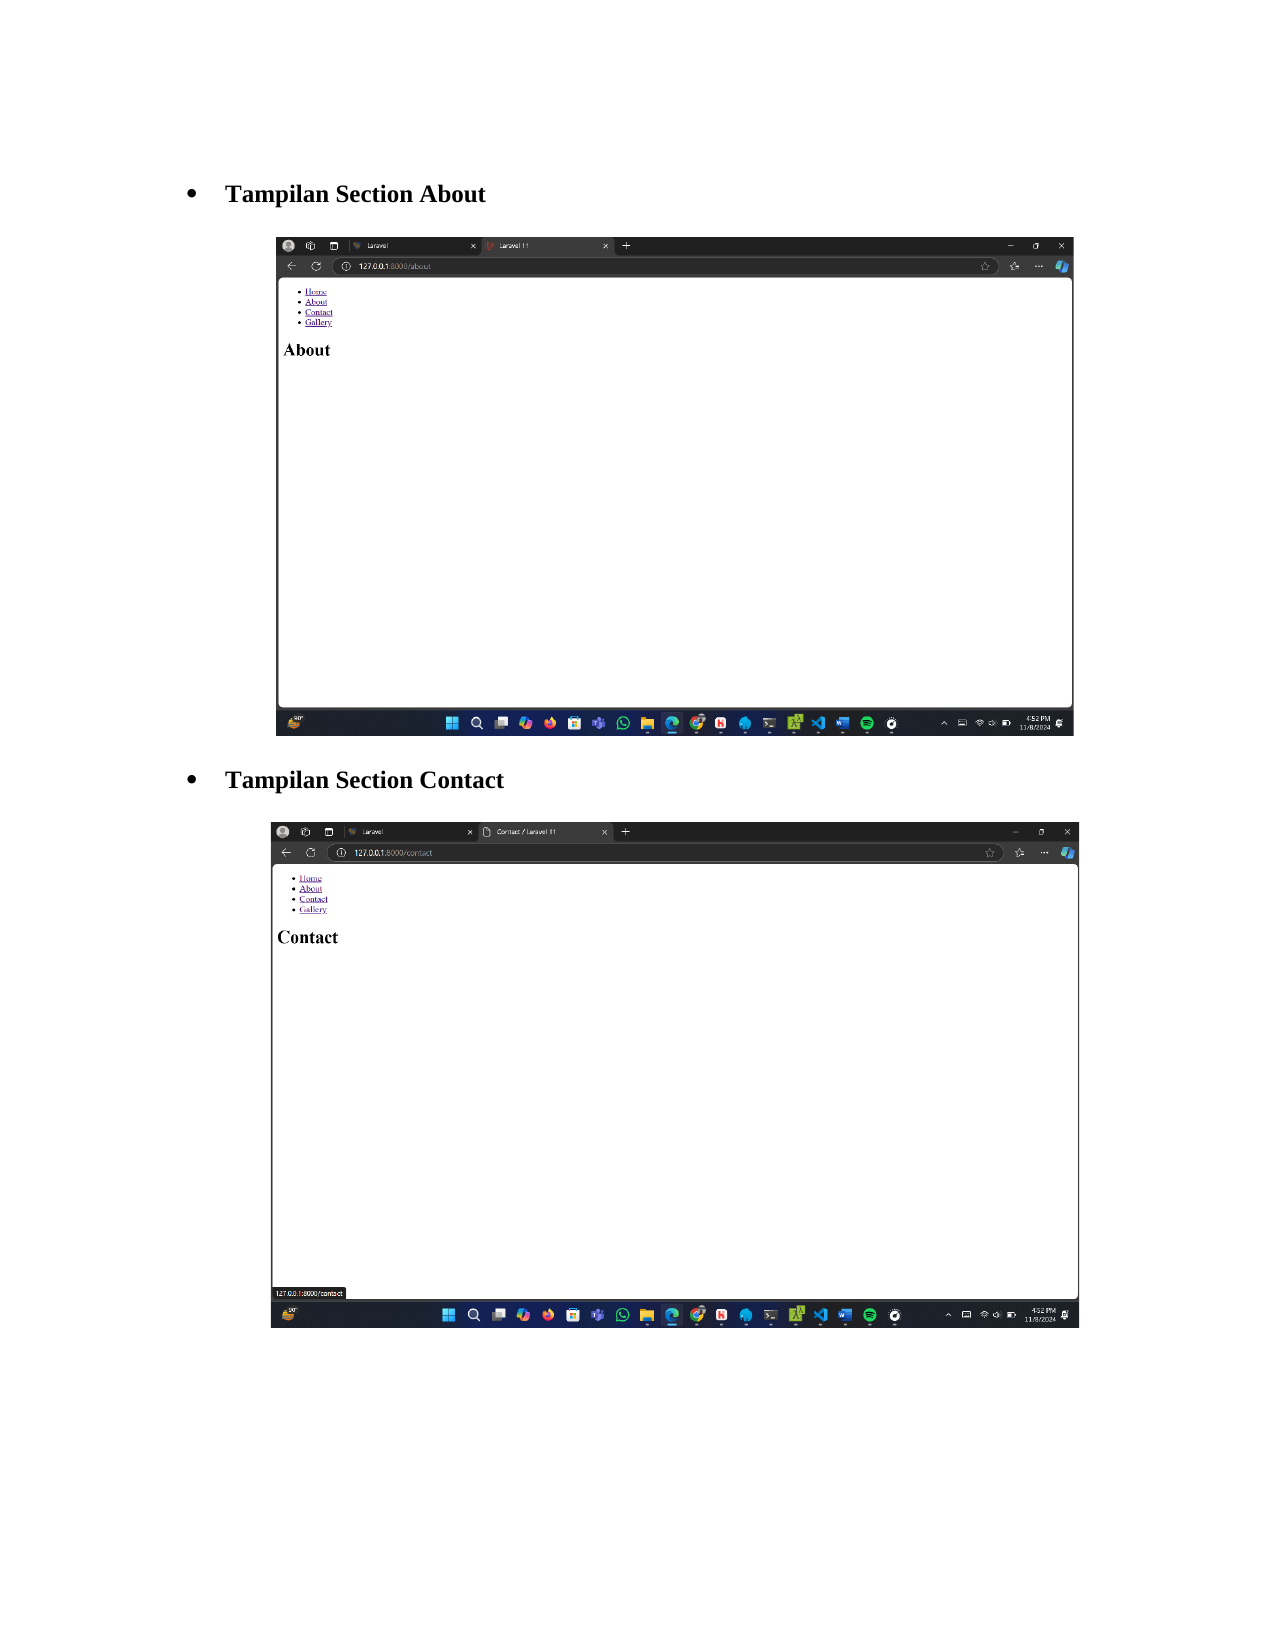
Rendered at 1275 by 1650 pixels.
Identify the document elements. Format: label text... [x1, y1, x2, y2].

list Tampilan Section Contact [187, 765, 1125, 793]
picture [270, 822, 1080, 1328]
picture [276, 237, 1074, 736]
list Tampilan Section About [187, 179, 1125, 208]
